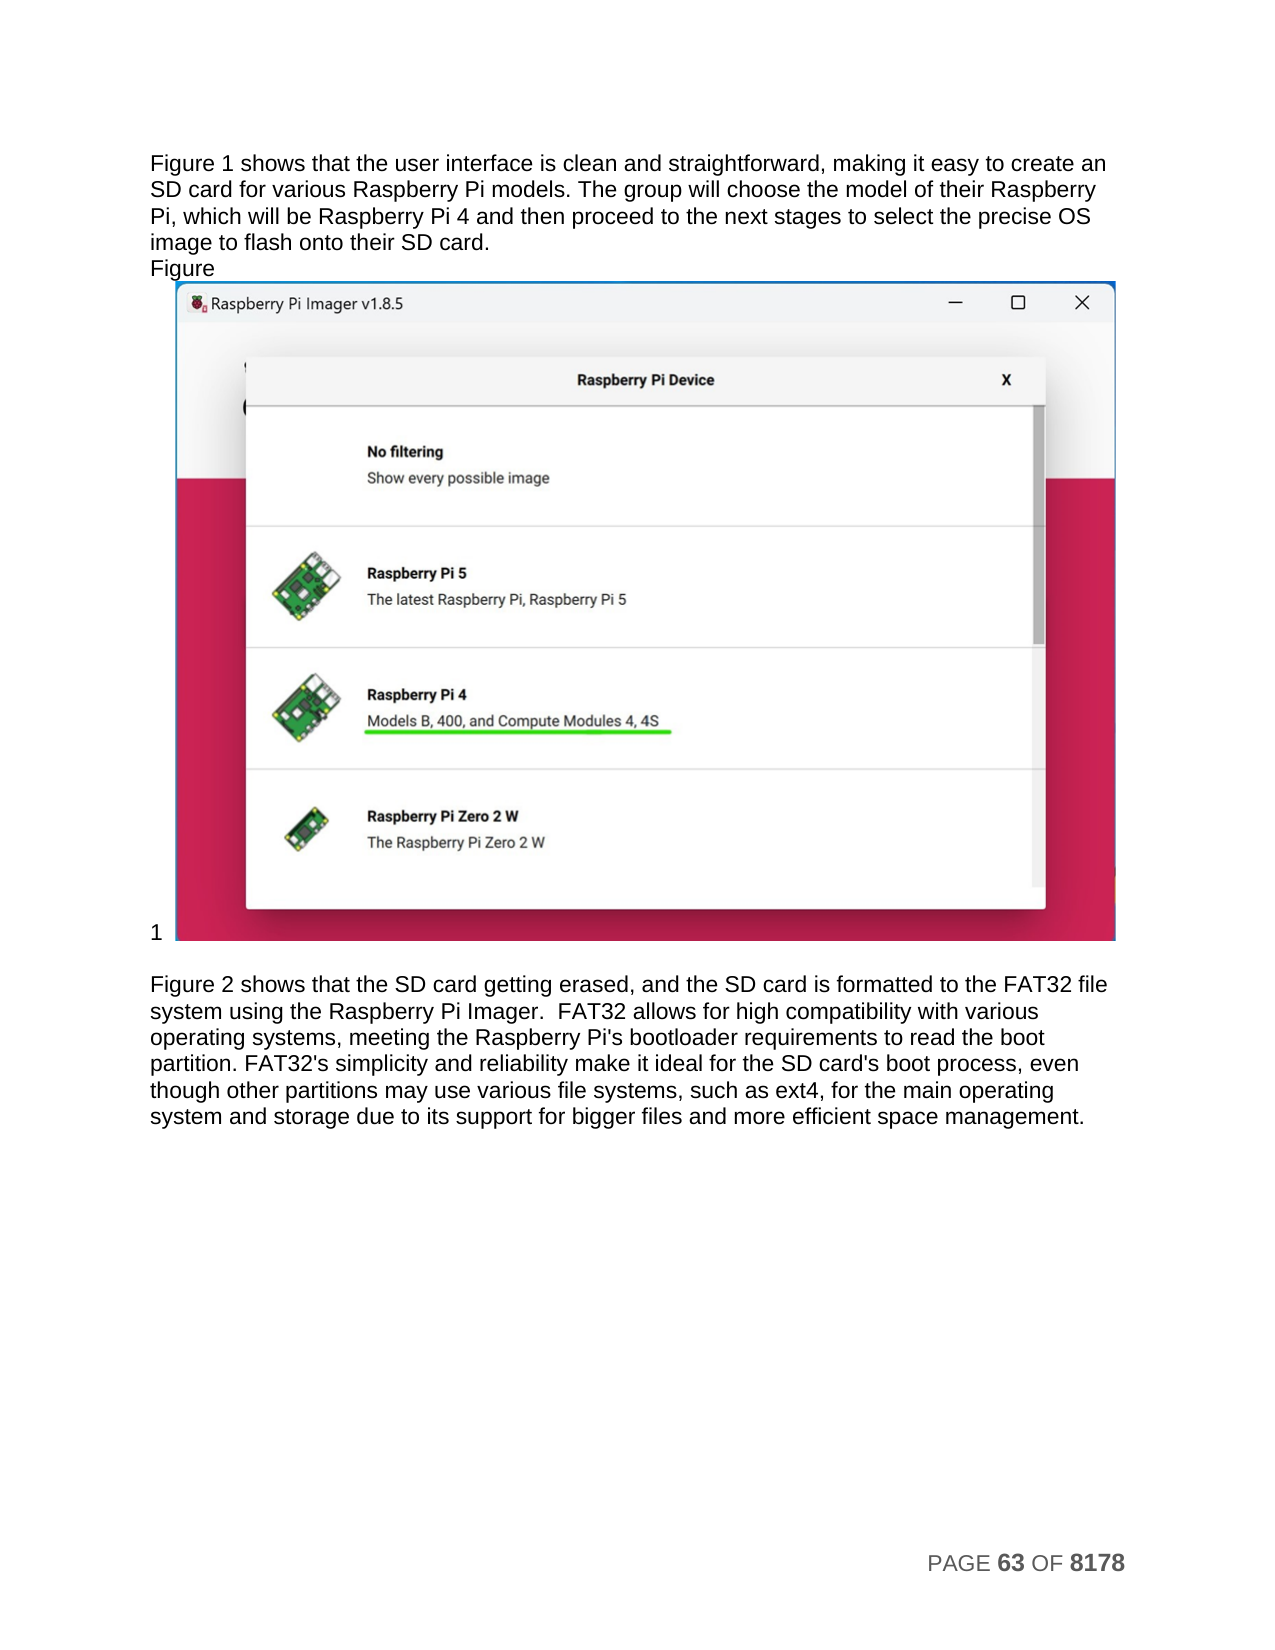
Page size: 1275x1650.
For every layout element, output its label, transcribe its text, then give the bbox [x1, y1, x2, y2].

picture [175, 281, 1116, 941]
text Figure 1 shows that the user interface is clean and straightforward, making it easy to create an SD card for various Raspberry Pi models. The group will choose the model of their Raspberry Pi, which will be Raspberry Pi 4 and then proceed to the next stages to select the precise OS image to flash onto their SD card. [150, 150, 1125, 255]
text Figure 2 shows that the SD card getting erased, and the SD card is formatted to the FAT32 file system using the Raspberry Pi Imager. FAT32 allows for high compatibility with various operating systems, meeting the Raspberry Pi's bootloader requirements to read the boot partition. FAT32's simplicity and reliability make it ideal for the SD card's boot process, even though other partitions may use various file systems, such as ext4, for the main operating system and storage due to its support for bigger files and more efficient space management. [150, 971, 1125, 1129]
